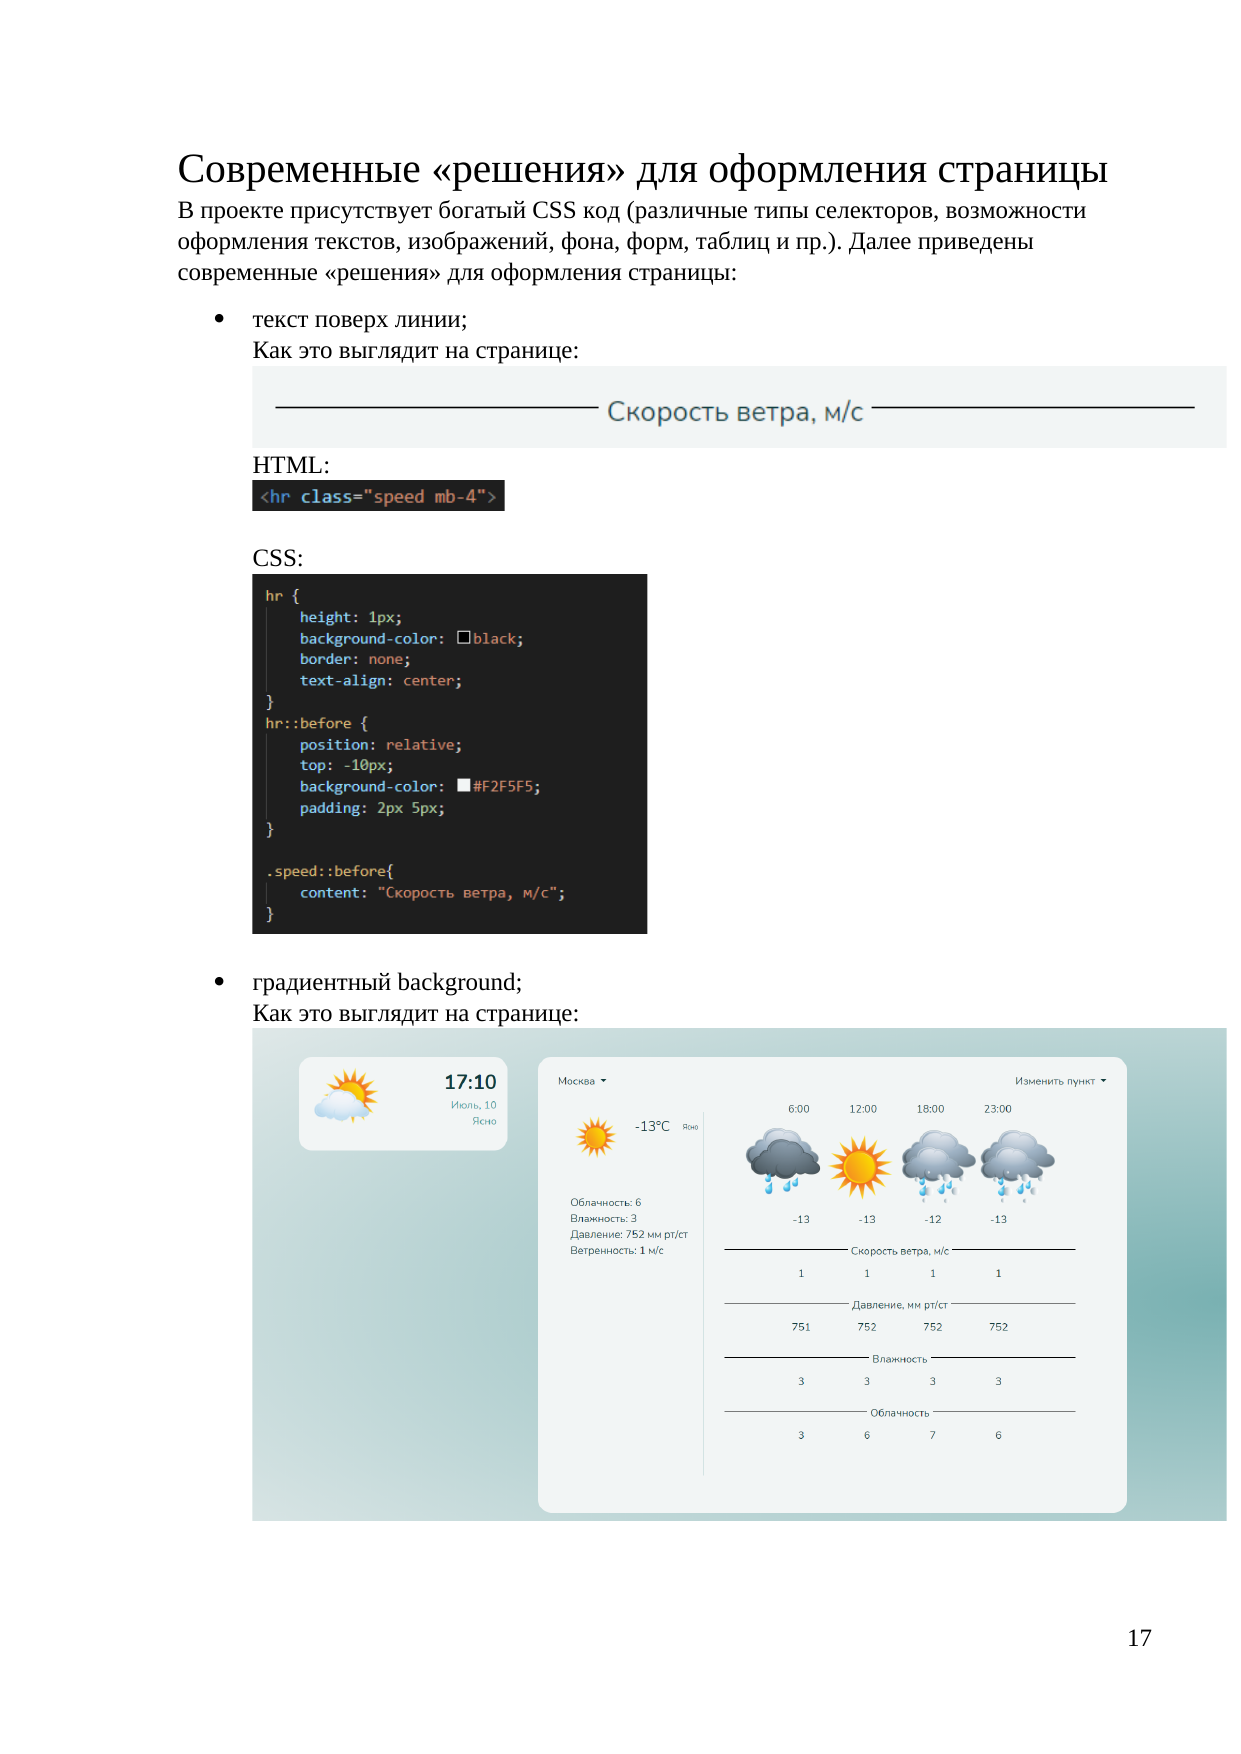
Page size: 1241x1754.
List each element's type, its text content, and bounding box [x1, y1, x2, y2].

list Как это выглядит на странице: [252, 336, 1152, 364]
list градиентный background; [215, 967, 1152, 995]
picture [252, 1028, 1227, 1521]
picture [252, 574, 648, 934]
list CSS: [252, 543, 1152, 572]
subtitle Современные «решения» для оформления страницы [177, 143, 1152, 191]
picture [252, 366, 1227, 448]
picture [252, 480, 505, 511]
list HTML: [252, 450, 1152, 478]
list текст поверх линии; [215, 304, 1152, 333]
text В проекте присутствует богатый CSS код (различные типы селекторов, возможности оформления текстов, изображений, фона, форм, таблиц и пр.). Далее приведены современные «решения» для оформления страницы: [177, 195, 1152, 286]
list Как это выглядит на странице: [252, 998, 1152, 1026]
